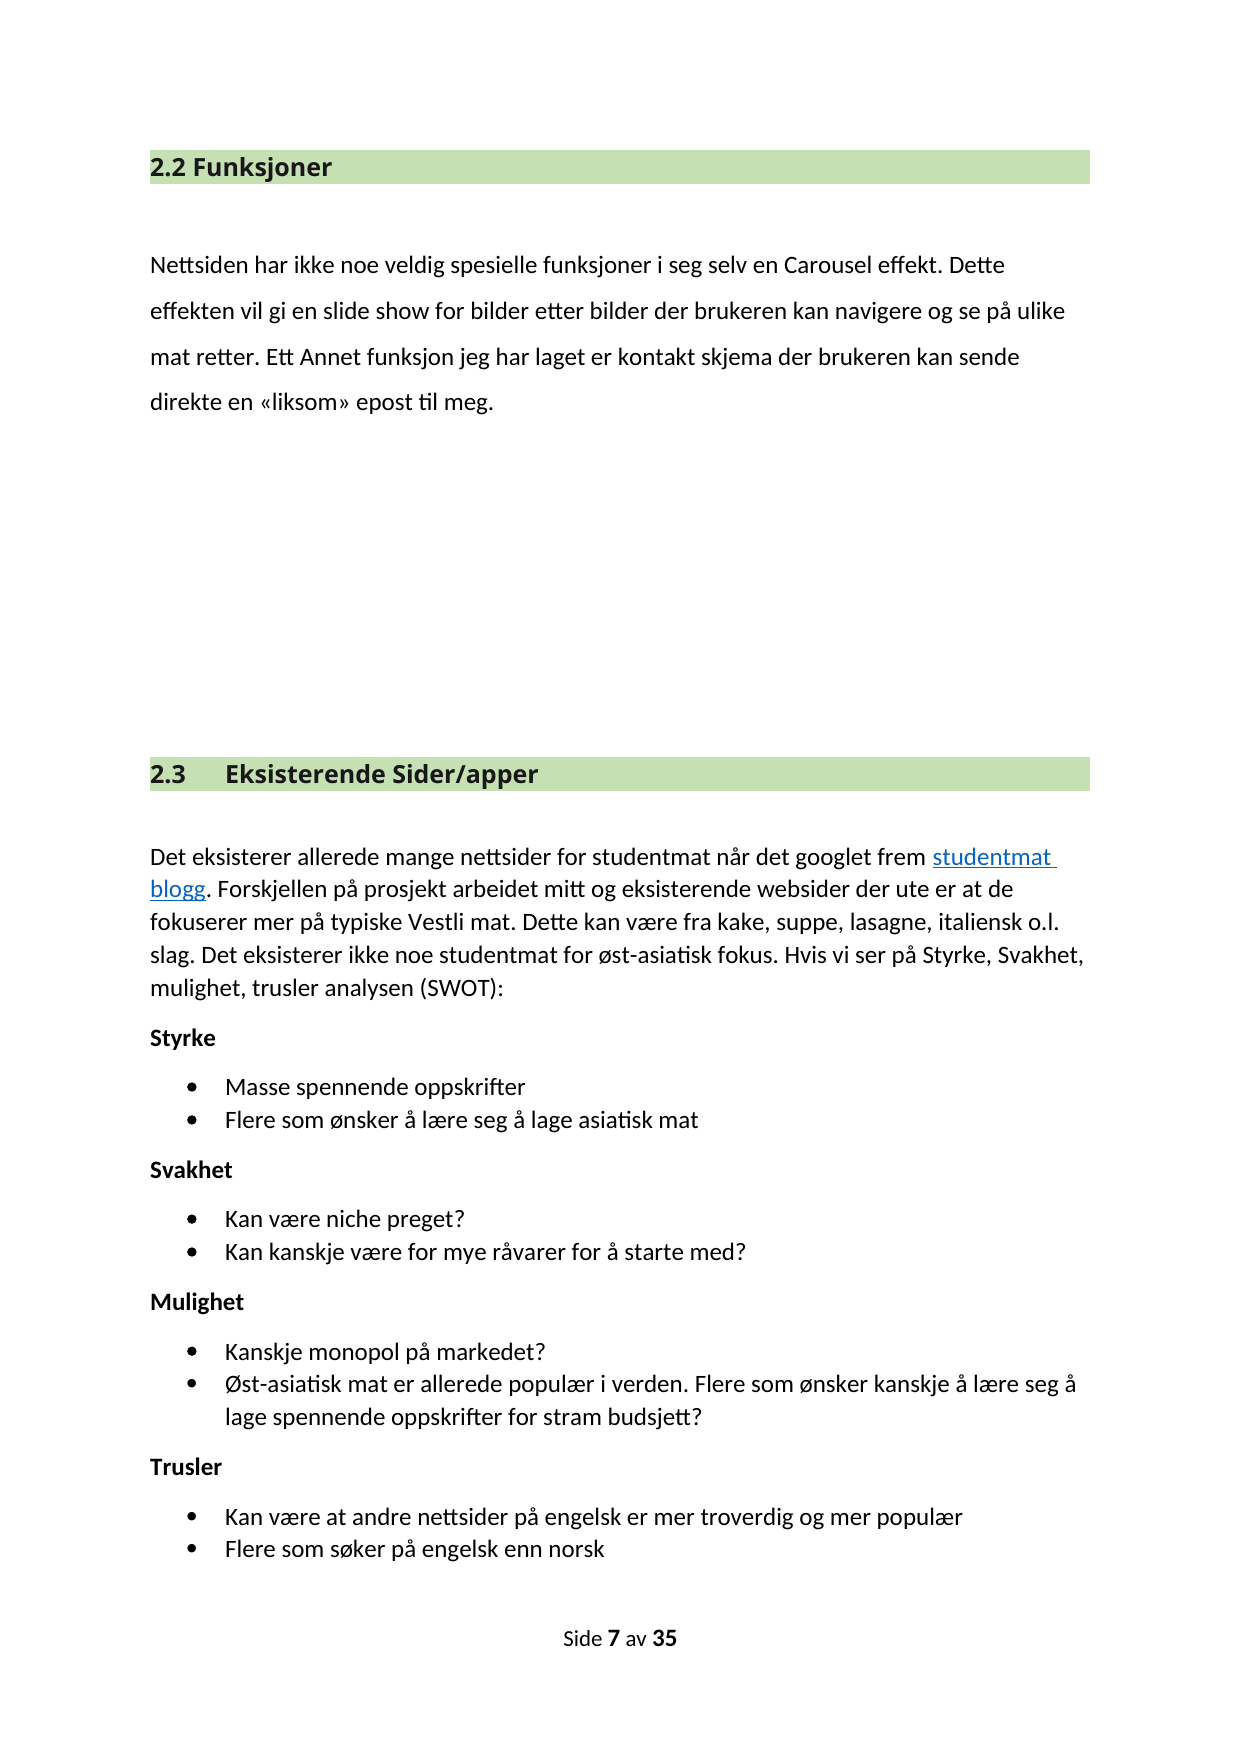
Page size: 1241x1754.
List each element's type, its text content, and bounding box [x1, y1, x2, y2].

list Kanskje monopol på markedet? [187, 1336, 1090, 1366]
text Svakhet [150, 1154, 1090, 1184]
list Flere som ønsker å lære seg å lage asiatisk mat [187, 1104, 1090, 1135]
subtitle Eksisterende Sider/apper [150, 757, 1090, 791]
list Kan kanskje være for mye råvarer for å starte med? [187, 1236, 1090, 1267]
list Masse spennende oppskrifter [187, 1071, 1090, 1102]
text Mulighet [150, 1286, 1090, 1317]
text Trusler [150, 1451, 1090, 1482]
text Styrke [150, 1022, 1090, 1052]
list Kan være niche preget? [187, 1203, 1090, 1234]
list Flere som søker på engelsk enn norsk [187, 1533, 1090, 1564]
list Øst-asiatisk mat er allerede populær i verden. Flere som ønsker kanskje å lære seg å lage spennende oppskrifter for stram budsjett? [187, 1368, 1090, 1432]
text Nettsiden har ikke noe veldig spesielle funksjoner i seg selv en Carousel effekt. Dette effekten vil gi en slide show for bilder etter bilder der brukeren kan navigere og se på ulike mat retter. Ett Annet funksjon jeg har laget er kontakt skjema der brukeren kan sende direkte en «liksom» epost til meg. [150, 249, 1090, 417]
subtitle 2.2 Funksjoner [150, 150, 1090, 184]
text Det eksisterer allerede mange nettsider for studentmat når det googlet frem studentmat blogg. Forskjellen på prosjekt arbeidet mitt og eksisterende websider der ute er at de fokuserer mer på typiske Vestli mat. Dette kan være fra kake, suppe, lasagne, italiensk o.l. slag. Det eksisterer ikke noe studentmat for øst-asiatisk fokus. Hvis vi ser på Styrke, Svakhet, mulighet, trusler analysen (SWOT): [150, 841, 1090, 1003]
list Kan være at andre nettsider på engelsk er mer troverdig og mer populær [187, 1501, 1090, 1531]
